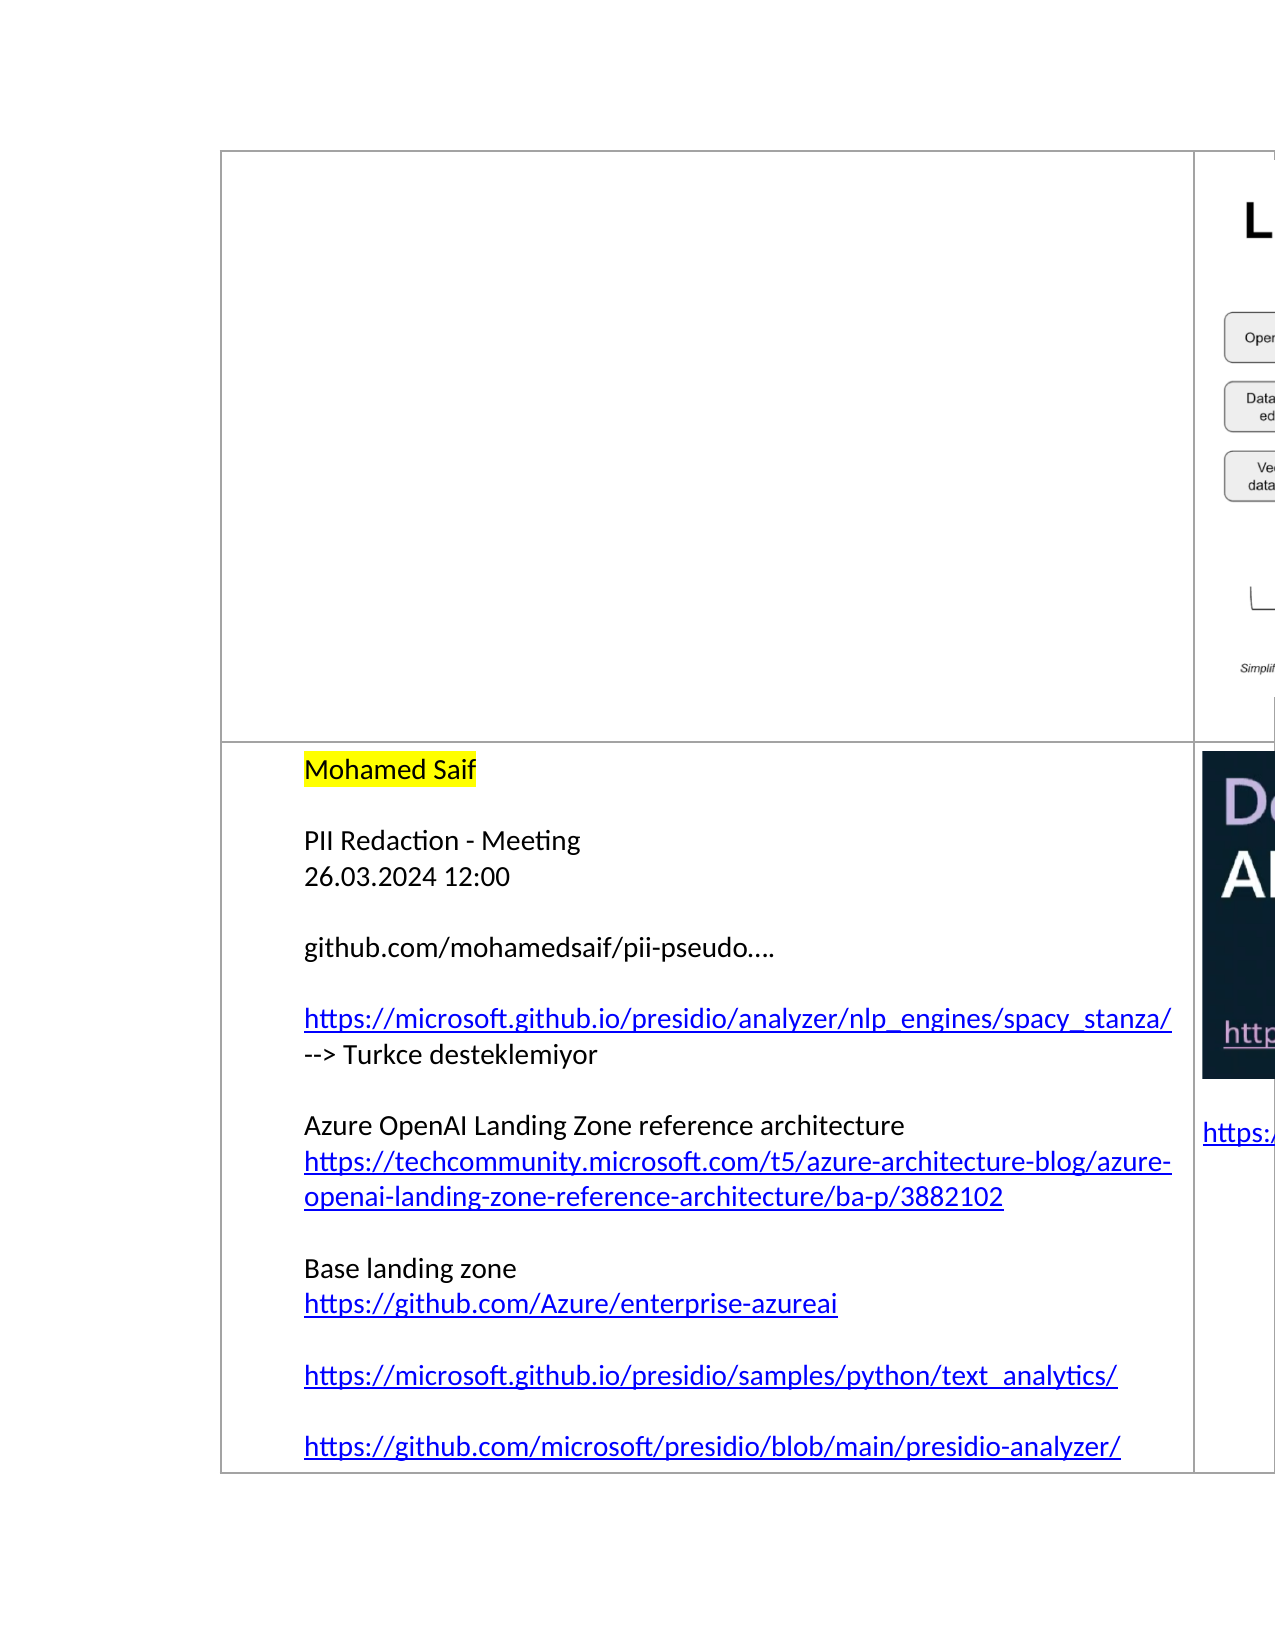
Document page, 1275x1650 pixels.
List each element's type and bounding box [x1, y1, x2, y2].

picture [1202, 160, 1275, 697]
table_header [222, 152, 1193, 741]
table_header [222, 743, 1193, 1472]
table_header [1195, 743, 1274, 1472]
table_header [1195, 152, 1274, 741]
picture [1202, 751, 1275, 1079]
